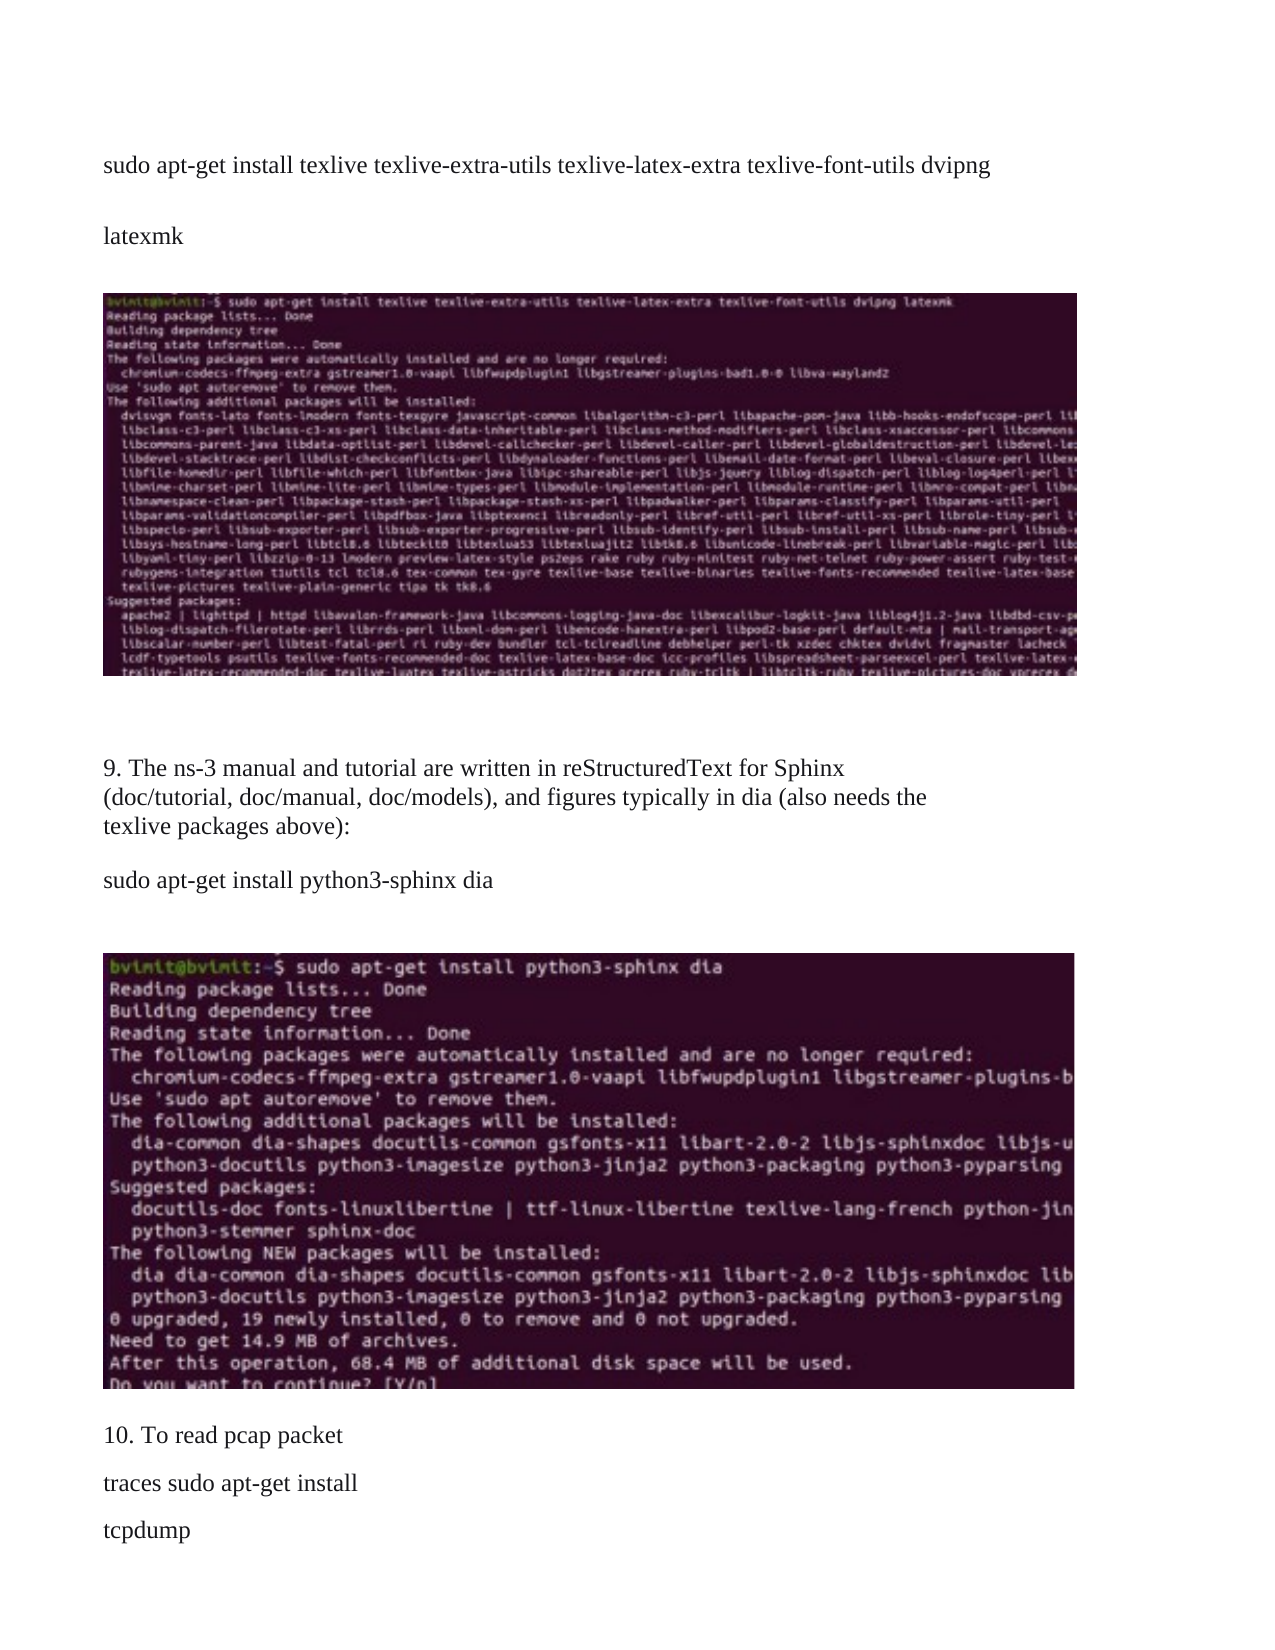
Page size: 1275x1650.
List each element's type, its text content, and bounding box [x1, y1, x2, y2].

text sudo apt-get install python3-sphinx dia [103, 866, 1183, 894]
list To read pcap packet traces sudo apt-get install tcpdump [103, 1420, 406, 1544]
text sudo apt-get install texlive texlive-extra-utils texlive-latex-extra texlive-font-utils dvipng latexmk [103, 150, 993, 250]
picture [103, 293, 1077, 676]
list The ns-3 manual and tutorial are written in reStructuredText for Sphinx (doc/tutorial, doc/manual, doc/models), and figures typically in dia (also needs the texlive packages above): [103, 753, 979, 840]
picture [103, 953, 1075, 1389]
